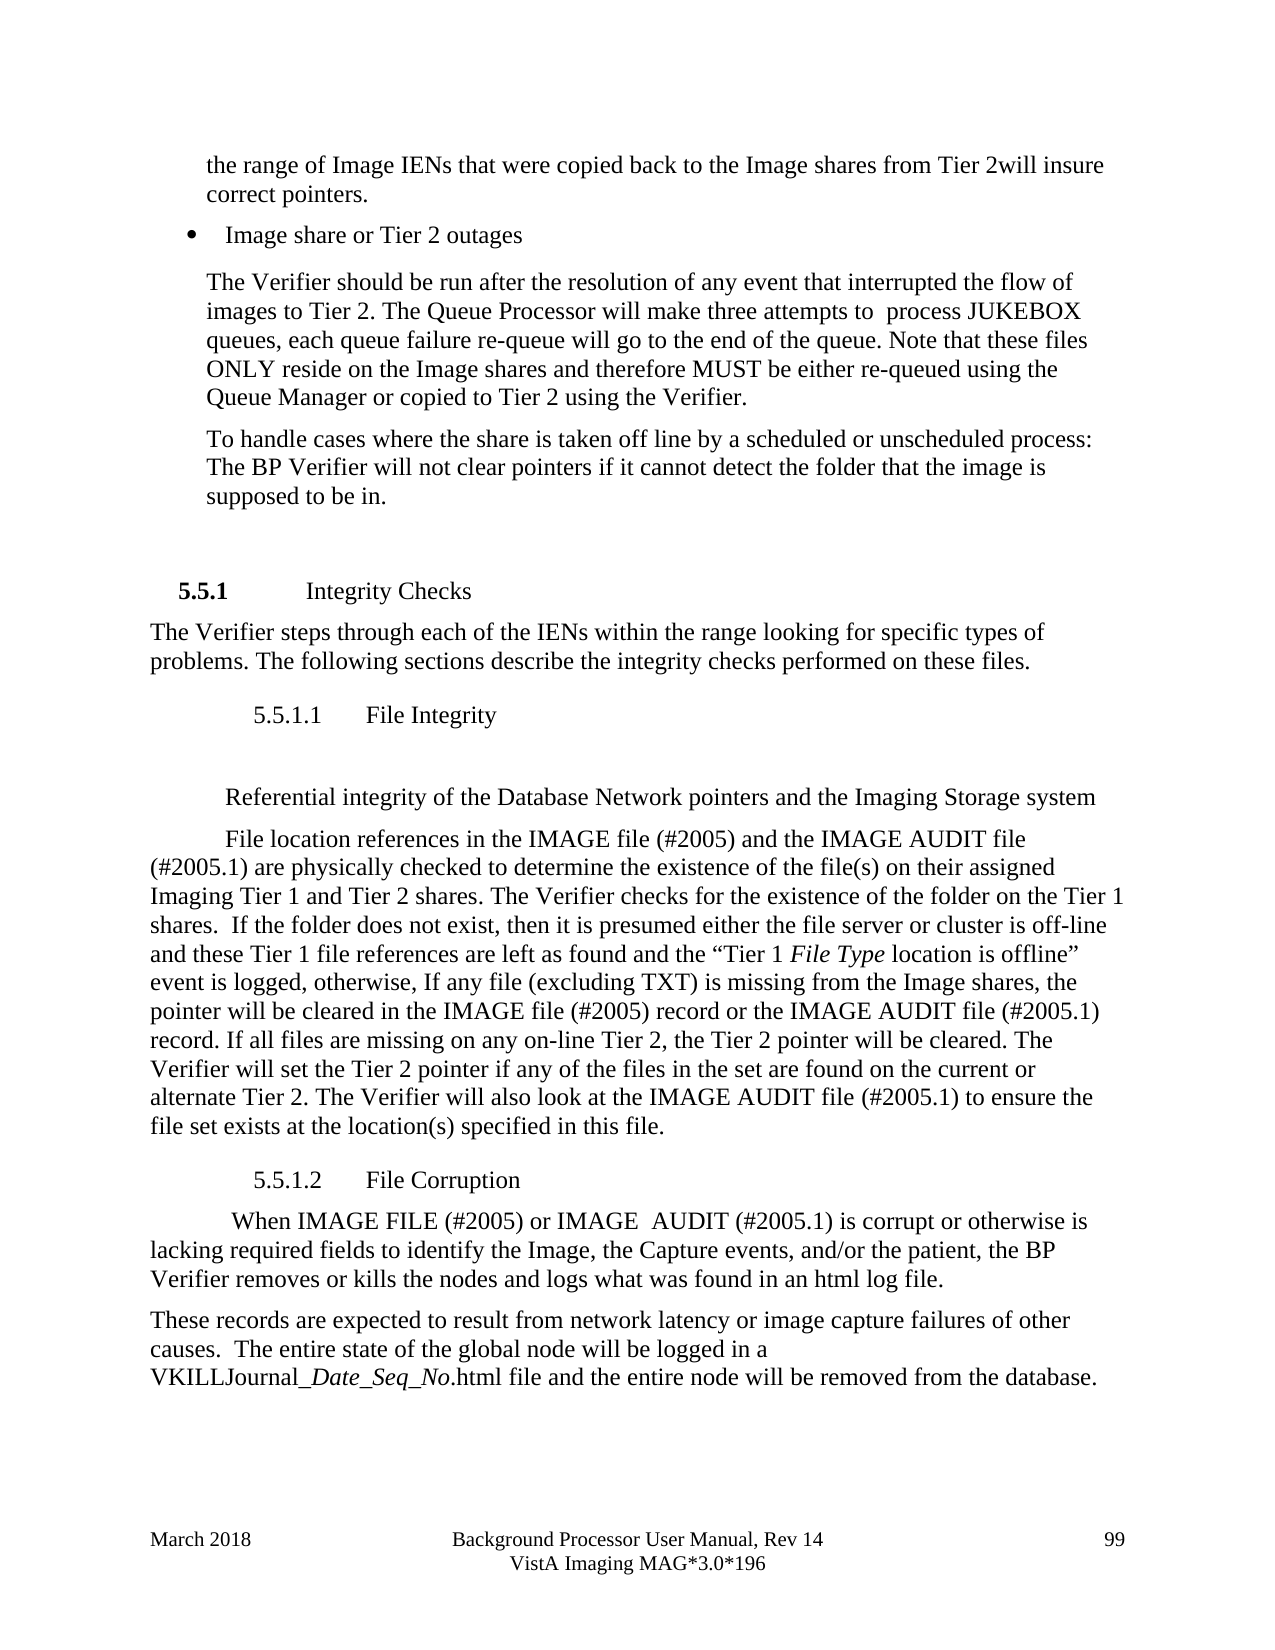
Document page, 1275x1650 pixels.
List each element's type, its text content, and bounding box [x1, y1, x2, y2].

text The Verifier steps through each of the IENs within the range looking for specific types of problems. The following sections describe the integrity checks performed on these files. [150, 617, 1125, 675]
text To handle cases where the share is taken off line by a scheduled or unscheduled process: The BP Verifier will not clear pointers if it cannot detect the folder that the image is supposed to be in. [206, 424, 1125, 510]
subtitle Integrity Checks [178, 576, 1125, 605]
text The Verifier should be run after the resolution of any event that interrupted the flow of images to Tier 2. The Queue Processor will make three attempts to process JUKEBOX queues, each queue failure re-queue will go to the end of the queue. Note that these files ONLY reside on the Image shares and therefore MUST be either re-queued using the Queue Manager or copied to Tier 2 using the Verifier. [206, 267, 1125, 411]
subtitle File Integrity [253, 700, 1125, 729]
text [206, 150, 1125, 207]
list Image share or Tier 2 outages [187, 220, 1125, 249]
text Referential integrity of the Database Network pointers and the Imaging Storage system [150, 782, 1125, 811]
text File location references in the IMAGE file (#2005) and the IMAGE AUDIT file (#2005.1) are physically checked to determine the existence of the file(s) on their assigned Imaging Tier 1 and Tier 2 shares. The Verifier checks for the existence of the folder on the Tier 1 shares. If the folder does not exist, then it is presumed either the file server or cluster is off-line and these Tier 1 file references are left as found and the “Tier 1 File Type location is offline” event is logged, otherwise, If any file (excluding TXT) is missing from the Image shares, the pointer will be cleared in the IMAGE file (#2005) record or the IMAGE AUDIT file (#2005.1) record. If all files are missing on any on-line Tier 2, the Tier 2 pointer will be cleared. The Verifier will set the Tier 2 pointer if any of the files in the set are found on the current or alternate Tier 2. The Verifier will also look at the IMAGE AUDIT file (#2005.1) to ensure the file set exists at the location(s) specified in this file. [150, 824, 1125, 1140]
text When IMAGE FILE (#2005) or IMAGE AUDIT (#2005.1) is corrupt or otherwise is lacking required fields to identify the Image, the Capture events, and/or the patient, the BP Verifier removes or kills the nodes and logs what was found in an html log file. [150, 1206, 1125, 1292]
subtitle File Corruption [253, 1165, 1125, 1194]
text These records are expected to result from network latency or image capture failures of other causes. The entire state of the global node will be logged in a VKILLJournal_Date_Seq_No.html file and the entire node will be removed from the database. [150, 1305, 1125, 1391]
